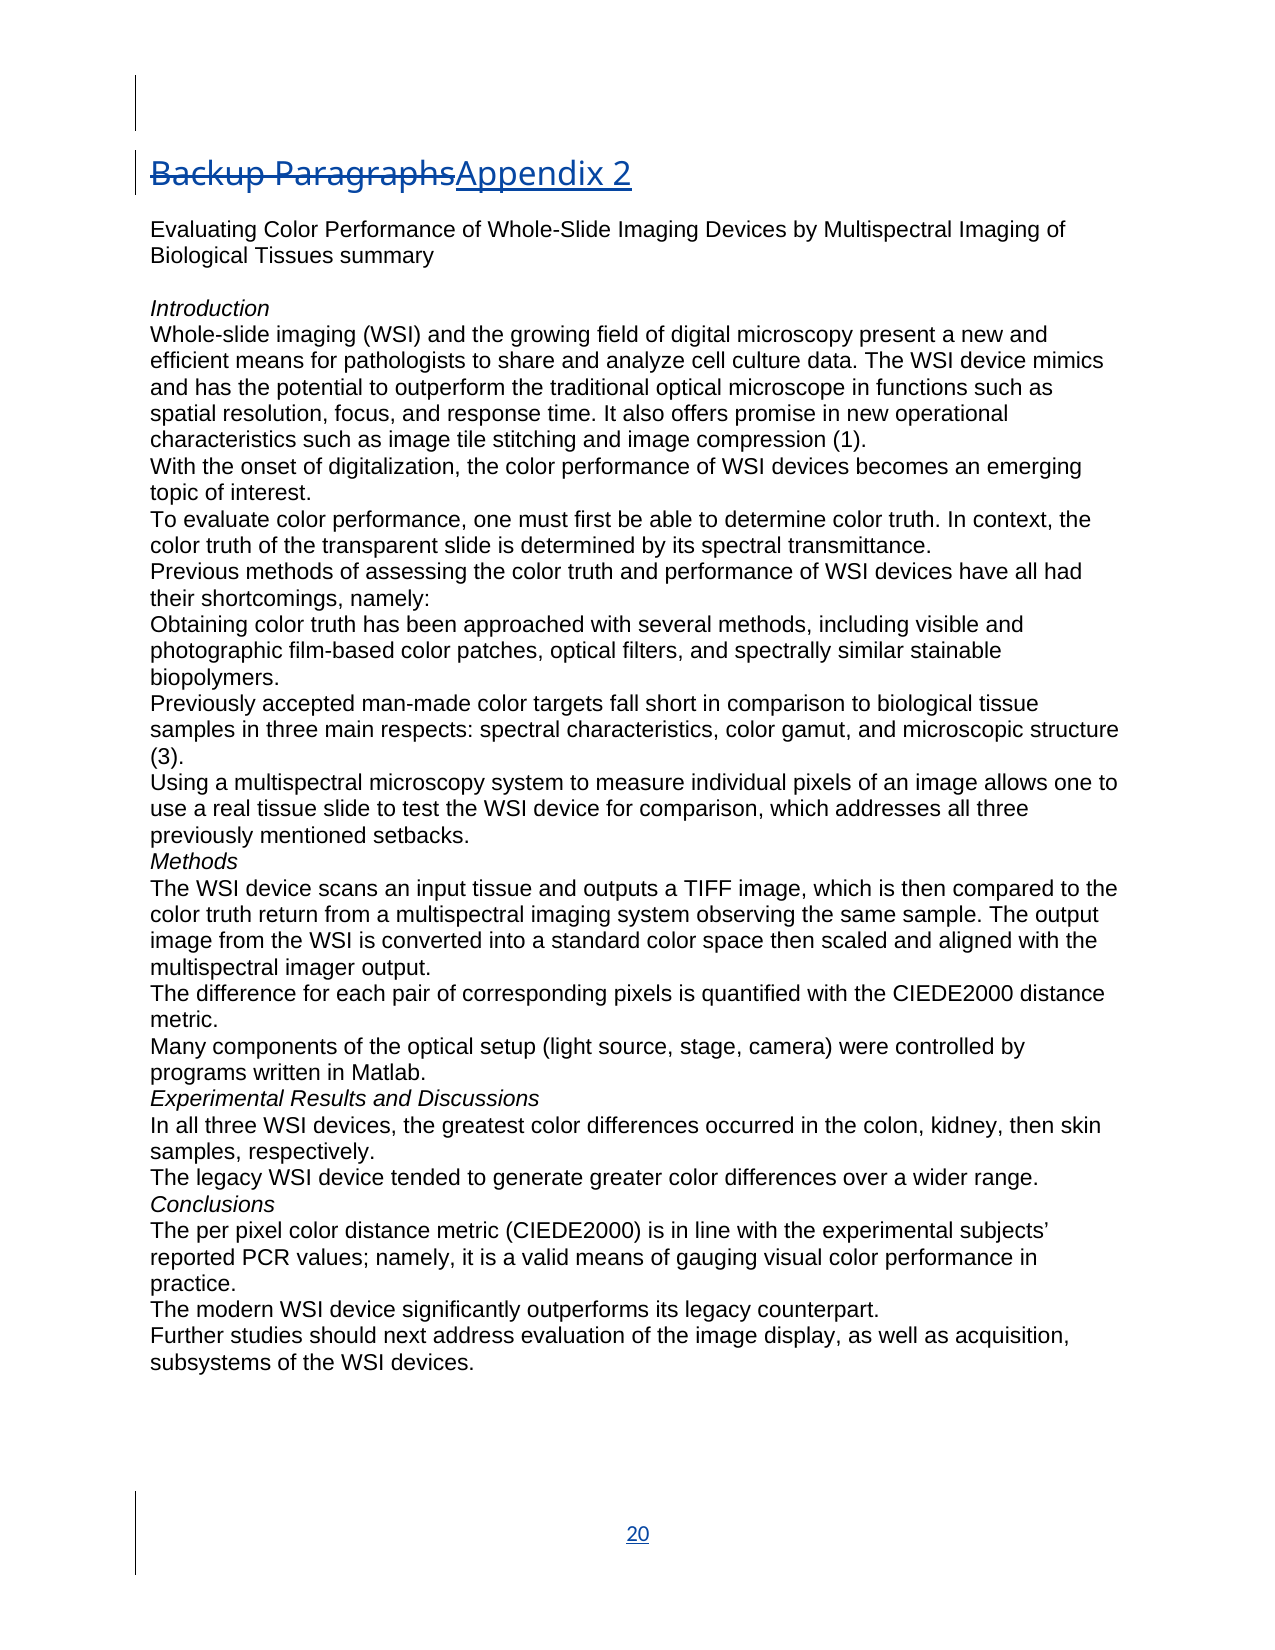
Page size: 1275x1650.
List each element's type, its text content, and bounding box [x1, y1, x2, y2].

text Using a multispectral microscopy system to measure individual pixels of an image allows one to use a real tissue slide to test the WSI device for comparison, which addresses all three previously mentioned setbacks. [150, 769, 1125, 848]
text Many components of the optical setup (light source, stage, camera) were controlled by programs written in Matlab. [150, 1033, 1125, 1085]
text The per pixel color distance metric (CIEDE2000) is in line with the experimental subjects’ reported PCR values; namely, it is a valid means of gauging visual color performance in practice. [150, 1217, 1125, 1296]
text Obtaining color truth has been approached with several methods, including visible and photographic film-based color patches, optical filters, and spectrally similar stainable biopolymers. [150, 611, 1125, 690]
text Experimental Results and Discussions [150, 1085, 1125, 1112]
text Conclusions [150, 1191, 1125, 1217]
text To evaluate color performance, one must first be able to determine color truth. In context, the color truth of the transparent slide is determined by its spectral transmittance. [150, 506, 1125, 558]
text Further studies should next address evaluation of the image display, as well as acquisition, subsystems of the WSI devices. [150, 1322, 1125, 1375]
text Previous methods of assessing the color truth and performance of WSI devices have all had their shortcomings, namely: [150, 558, 1125, 611]
text Previously accepted man-made color targets fall short in comparison to biological tissue samples in three main respects: spectral characteristics, color gamut, and microscopic structure (3). [150, 690, 1125, 769]
text Methods [150, 848, 1125, 874]
text Evaluating Color Performance of Whole-Slide Imaging Devices by Multispectral Imaging of Biological Tissues summary [150, 216, 1125, 268]
text Whole-slide imaging (WSI) and the growing field of digital microscopy present a new and efficient means for pathologists to share and analyze cell culture data. The WSI device mimics and has the potential to outperform the traditional optical microscope in functions such as spatial resolution, focus, and response time. It also offers promise in new operational characteristics such as image tile stitching and image compression (1). [150, 321, 1125, 453]
text Introduction [150, 295, 1125, 321]
text In all three WSI devices, the greatest color differences occurred in the colon, kidney, then skin samples, respectively. [150, 1112, 1125, 1164]
text The difference for each pair of corresponding pixels is quantified with the CIEDE2000 distance metric. [150, 980, 1125, 1033]
text With the onset of digitalization, the color performance of WSI devices becomes an emerging topic of interest. [150, 453, 1125, 506]
text The modern WSI device significantly outperforms its legacy counterpart. [150, 1296, 1125, 1322]
text The legacy WSI device tended to generate greater color differences over a wider range. [150, 1164, 1125, 1191]
text The WSI device scans an input tissue and outputs a TIFF image, which is then compared to the color truth return from a multispectral imaging system observing the same sample. The output image from the WSI is converted into a standard color space then scaled and aligned with the multispectral imager output. [150, 874, 1125, 980]
